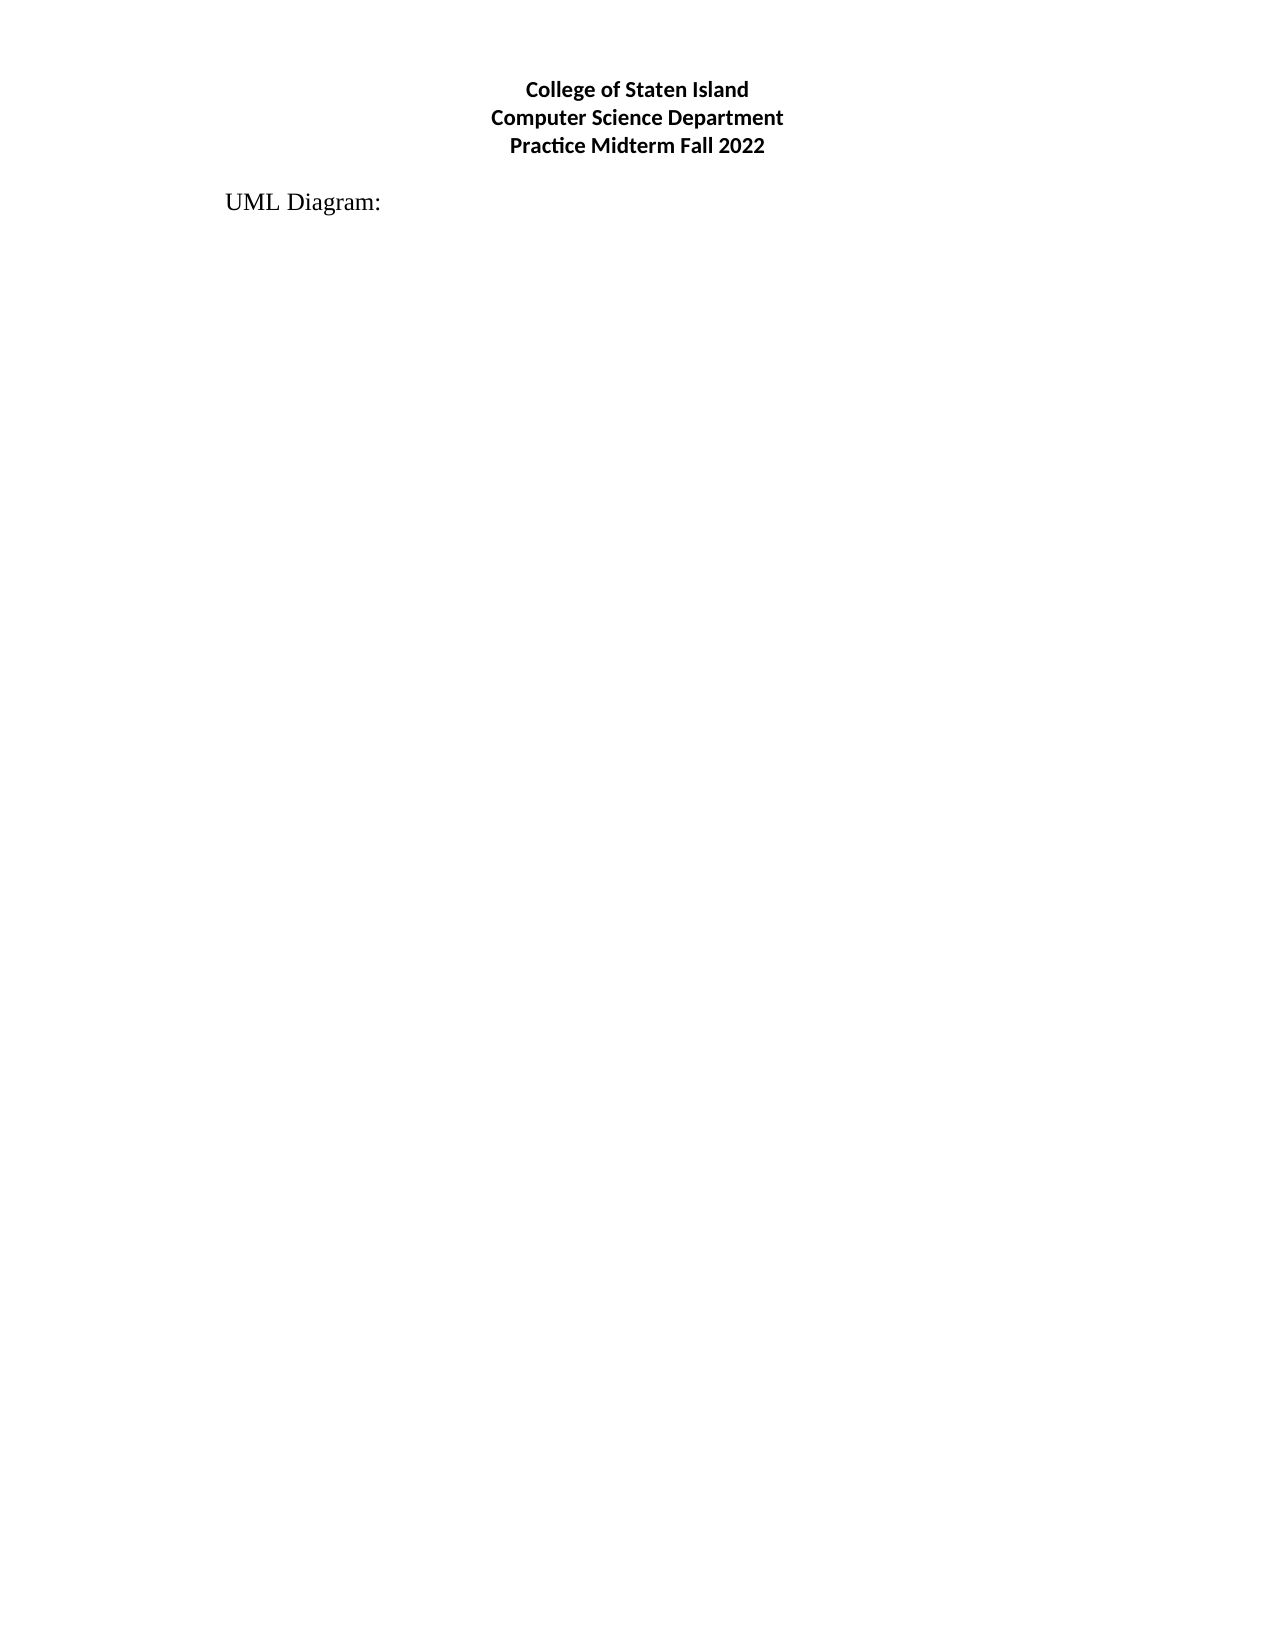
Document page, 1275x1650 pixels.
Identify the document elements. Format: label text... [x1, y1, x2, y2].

list UML Diagram: [225, 187, 1125, 216]
